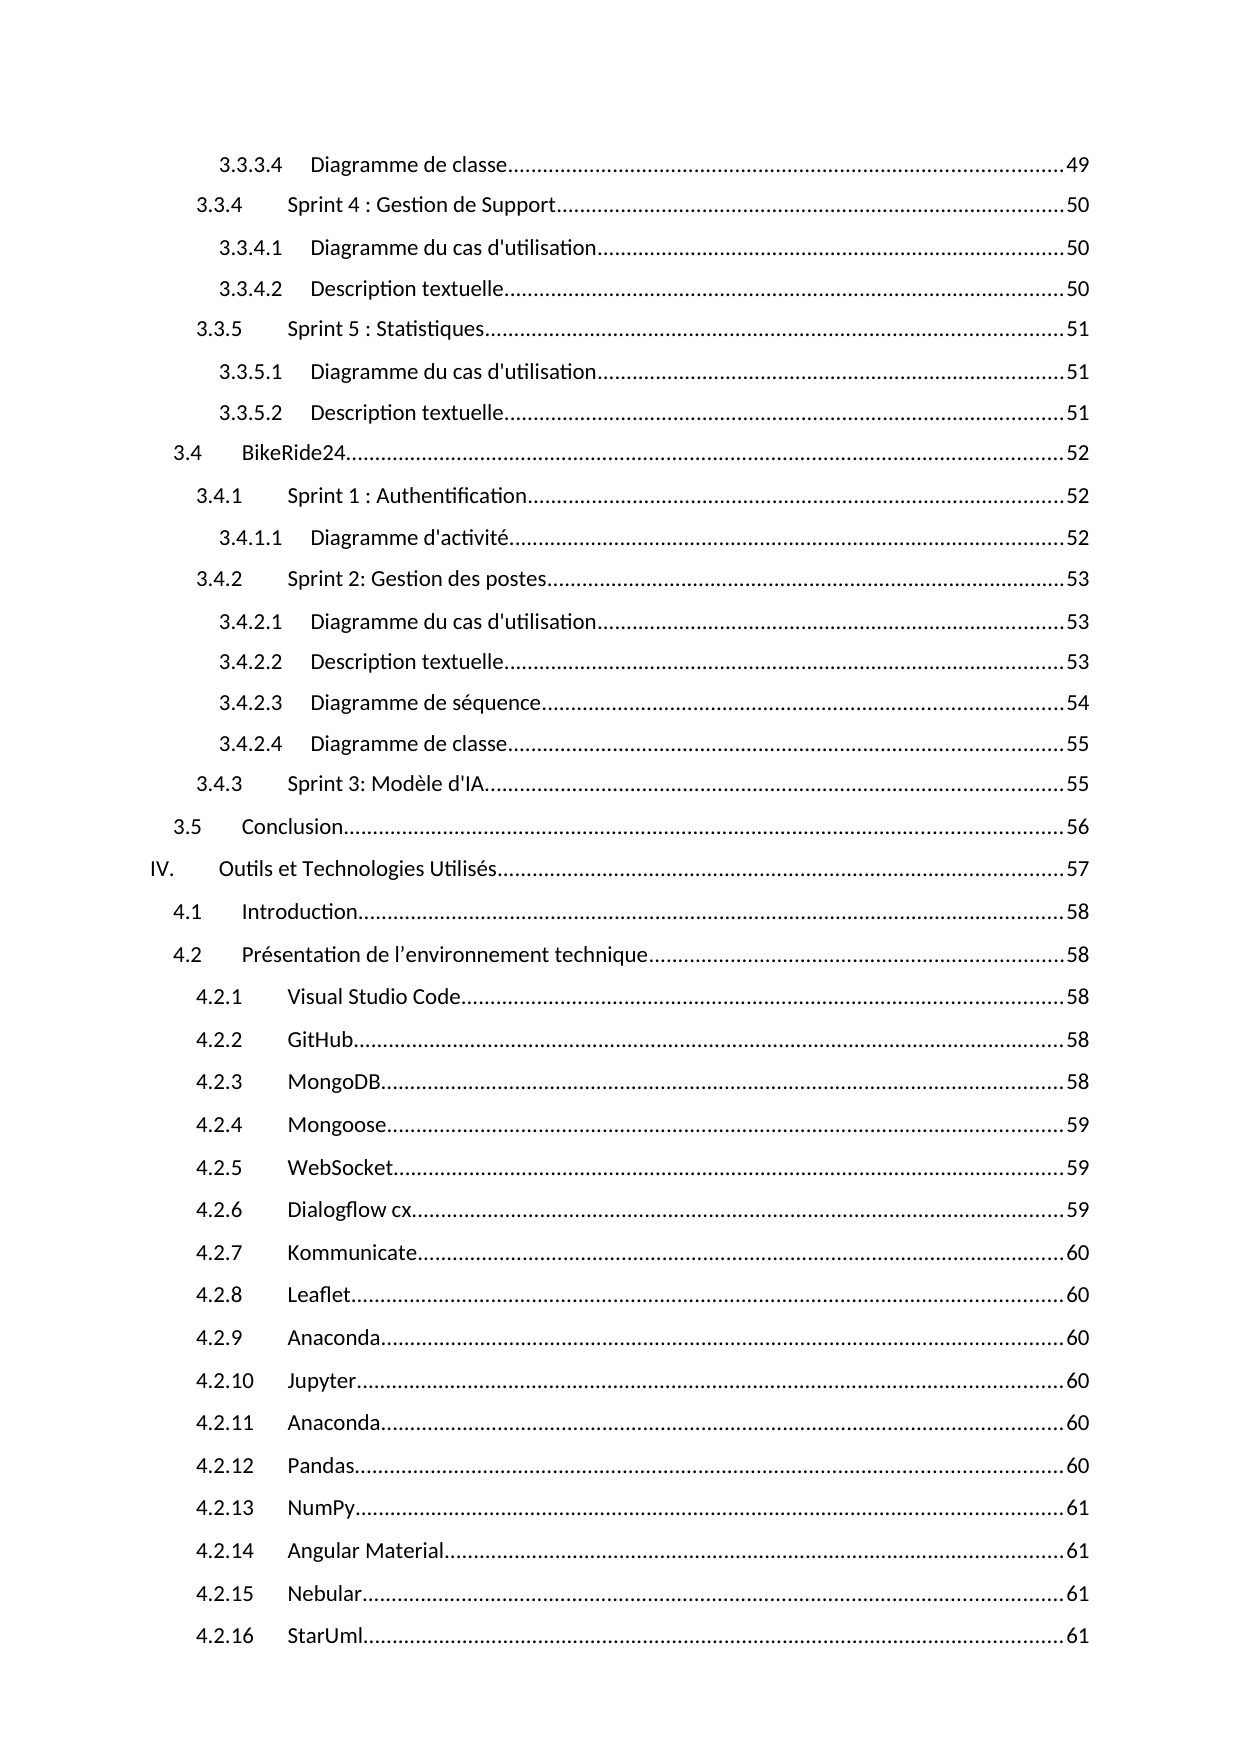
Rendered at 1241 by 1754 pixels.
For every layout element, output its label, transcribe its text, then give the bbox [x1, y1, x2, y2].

text 3.4.2.4 Diagramme de classe 55 [219, 729, 1090, 757]
text 3.3.5 Sprint 5 : Statistiques 51 [196, 314, 1090, 342]
text 4.2.8 Leaflet 60 [196, 1281, 1090, 1308]
text 3.3.5.2 Description textuelle 51 [219, 398, 1090, 426]
text 3.3.4.1 Diagramme du cas d'utilisation 50 [219, 233, 1090, 261]
text 3.4.2 Sprint 2: Gestion des postes 53 [196, 564, 1090, 592]
text 3.4.3 Sprint 3: Modèle d'IA. 55 [196, 769, 1090, 797]
text 4.2.15 Nebular 61 [196, 1579, 1090, 1607]
text 4.1 Introduction 58 [173, 897, 1090, 925]
text 4.2.16 StarUml 61 [196, 1621, 1090, 1649]
text 3.3.4 Sprint 4 : Gestion de Support 50 [196, 191, 1090, 219]
text 3.3.3.4 Diagramme de classe 49 [219, 150, 1090, 178]
text 4.2.3 MongoDB 58 [196, 1067, 1090, 1096]
text 3.4.1 Sprint 1 : Authentification 52 [196, 481, 1090, 509]
text 4.2.10 Jupyter 60 [196, 1366, 1090, 1394]
text 3.5 Conclusion 56 [173, 812, 1090, 840]
text 4.2 Présentation de l’environnement technique 58 [173, 940, 1090, 968]
text 3.4.1.1 Diagramme d'activité 52 [219, 523, 1090, 552]
text 4.2.13 NumPy 61 [196, 1493, 1090, 1522]
text 4.2.7 Kommunicate 60 [196, 1238, 1090, 1266]
text 3.4.2.1 Diagramme du cas d'utilisation 53 [219, 607, 1090, 635]
text 4.2.5 WebSocket 59 [196, 1153, 1090, 1181]
text 3.3.5.1 Diagramme du cas d'utilisation 51 [219, 357, 1090, 385]
text 4.2.11 Anaconda 60 [196, 1408, 1090, 1436]
text 3.3.4.2 Description textuelle 50 [219, 274, 1090, 302]
text 3.4 BikeRide24 52 [173, 438, 1090, 466]
text IV. Outils et Technologies Utilisés 57 [150, 854, 1090, 882]
text 3.4.2.2 Description textuelle 53 [219, 647, 1090, 675]
text 4.2.4 Mongoose 59 [196, 1110, 1090, 1138]
text 4.2.12 Pandas 60 [196, 1451, 1090, 1479]
text 4.2.14 Angular Material 61 [196, 1536, 1090, 1564]
text 4.2.6 Dialogflow cx 59 [196, 1195, 1090, 1223]
text 4.2.2 GitHub 58 [196, 1025, 1090, 1053]
text 4.2.9 Anaconda 60 [196, 1323, 1090, 1351]
text 3.4.2.3 Diagramme de séquence 54 [219, 688, 1090, 716]
text 4.2.1 Visual Studio Code 58 [196, 982, 1090, 1010]
